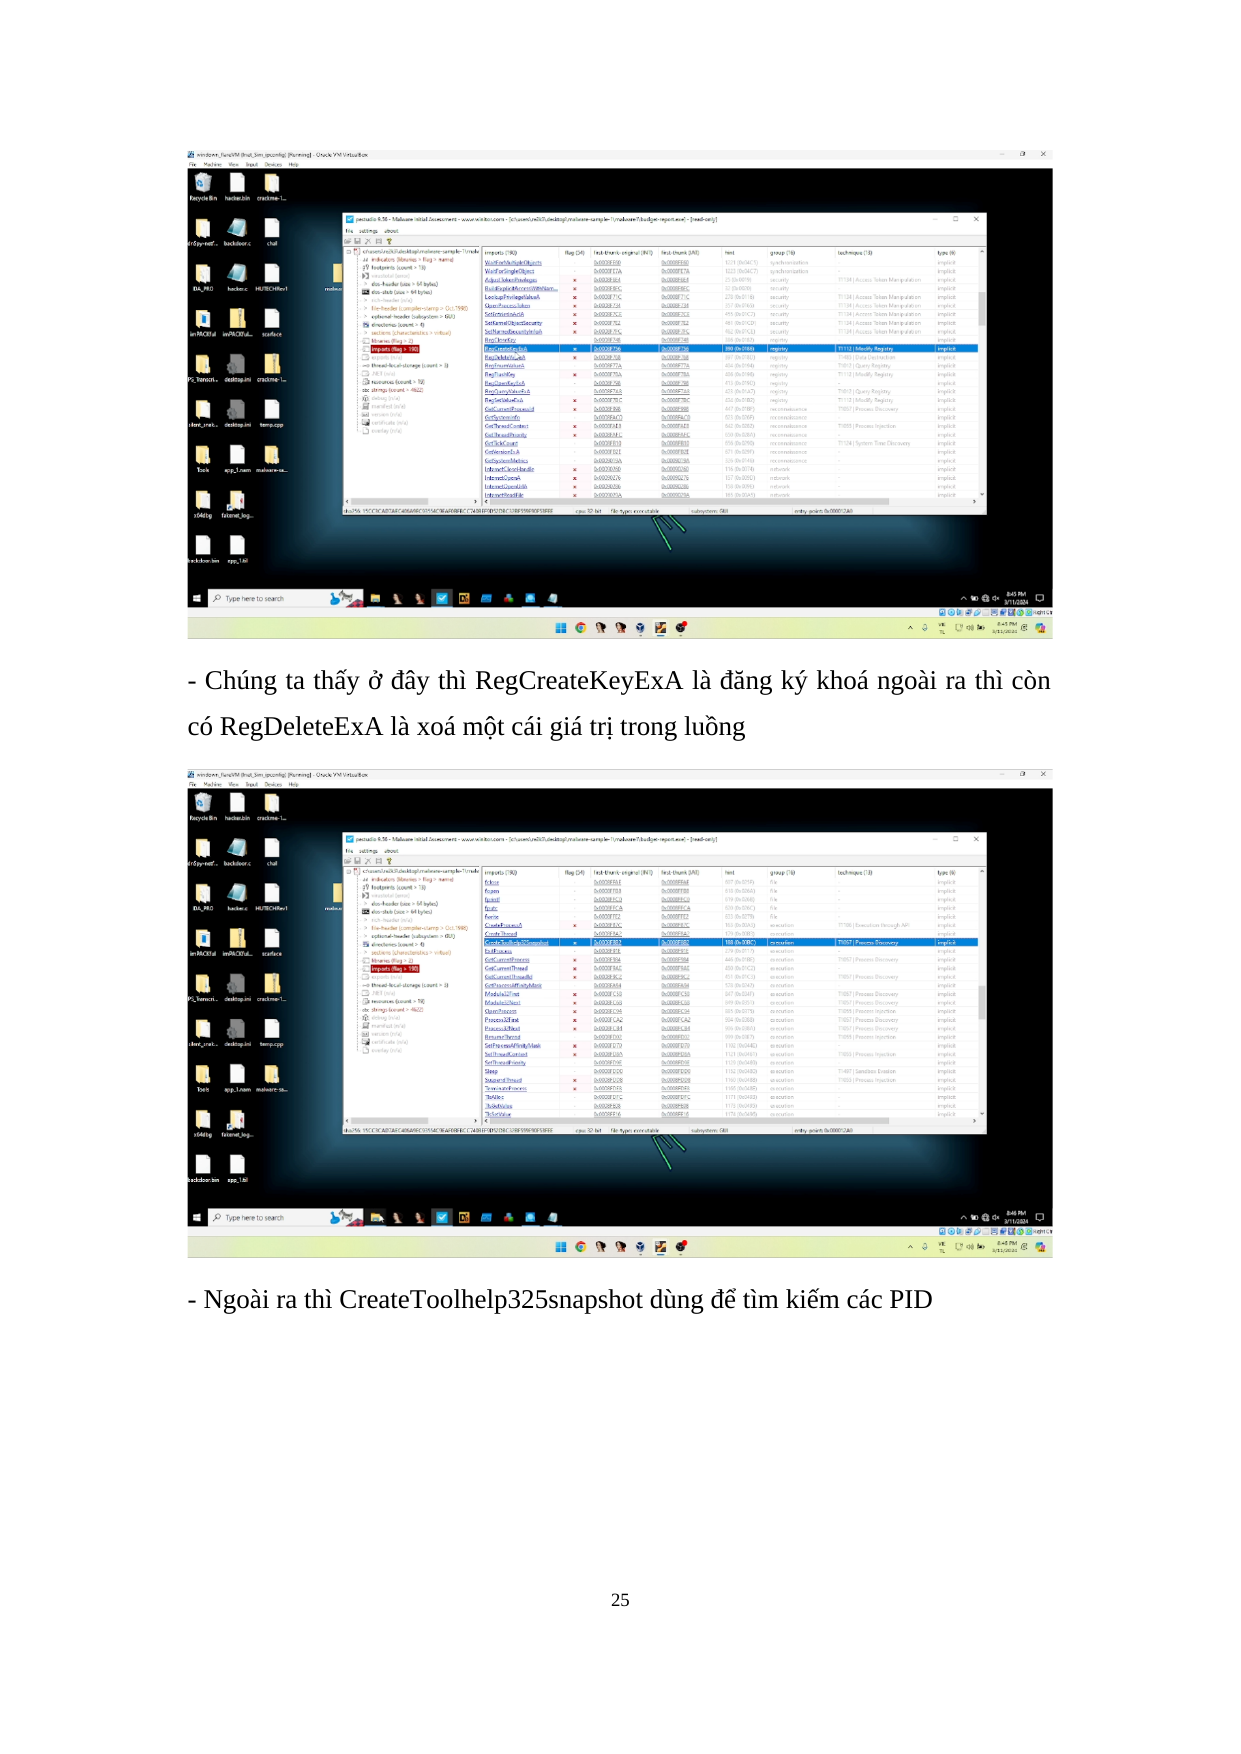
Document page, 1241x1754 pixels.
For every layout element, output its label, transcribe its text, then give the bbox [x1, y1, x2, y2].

text - Ngoài ra thì CreateToolhelp325snapshot dùng để tìm kiếm các PID [187, 1283, 1053, 1315]
text - Chúng ta thấy ở đây thì RegCreateKeyExA là đăng ký khoá ngoài ra thì còn có RegDeleteExA là xoá một cái giá trị trong luồng [187, 664, 1053, 742]
picture [187, 150, 1053, 639]
picture [187, 769, 1053, 1258]
